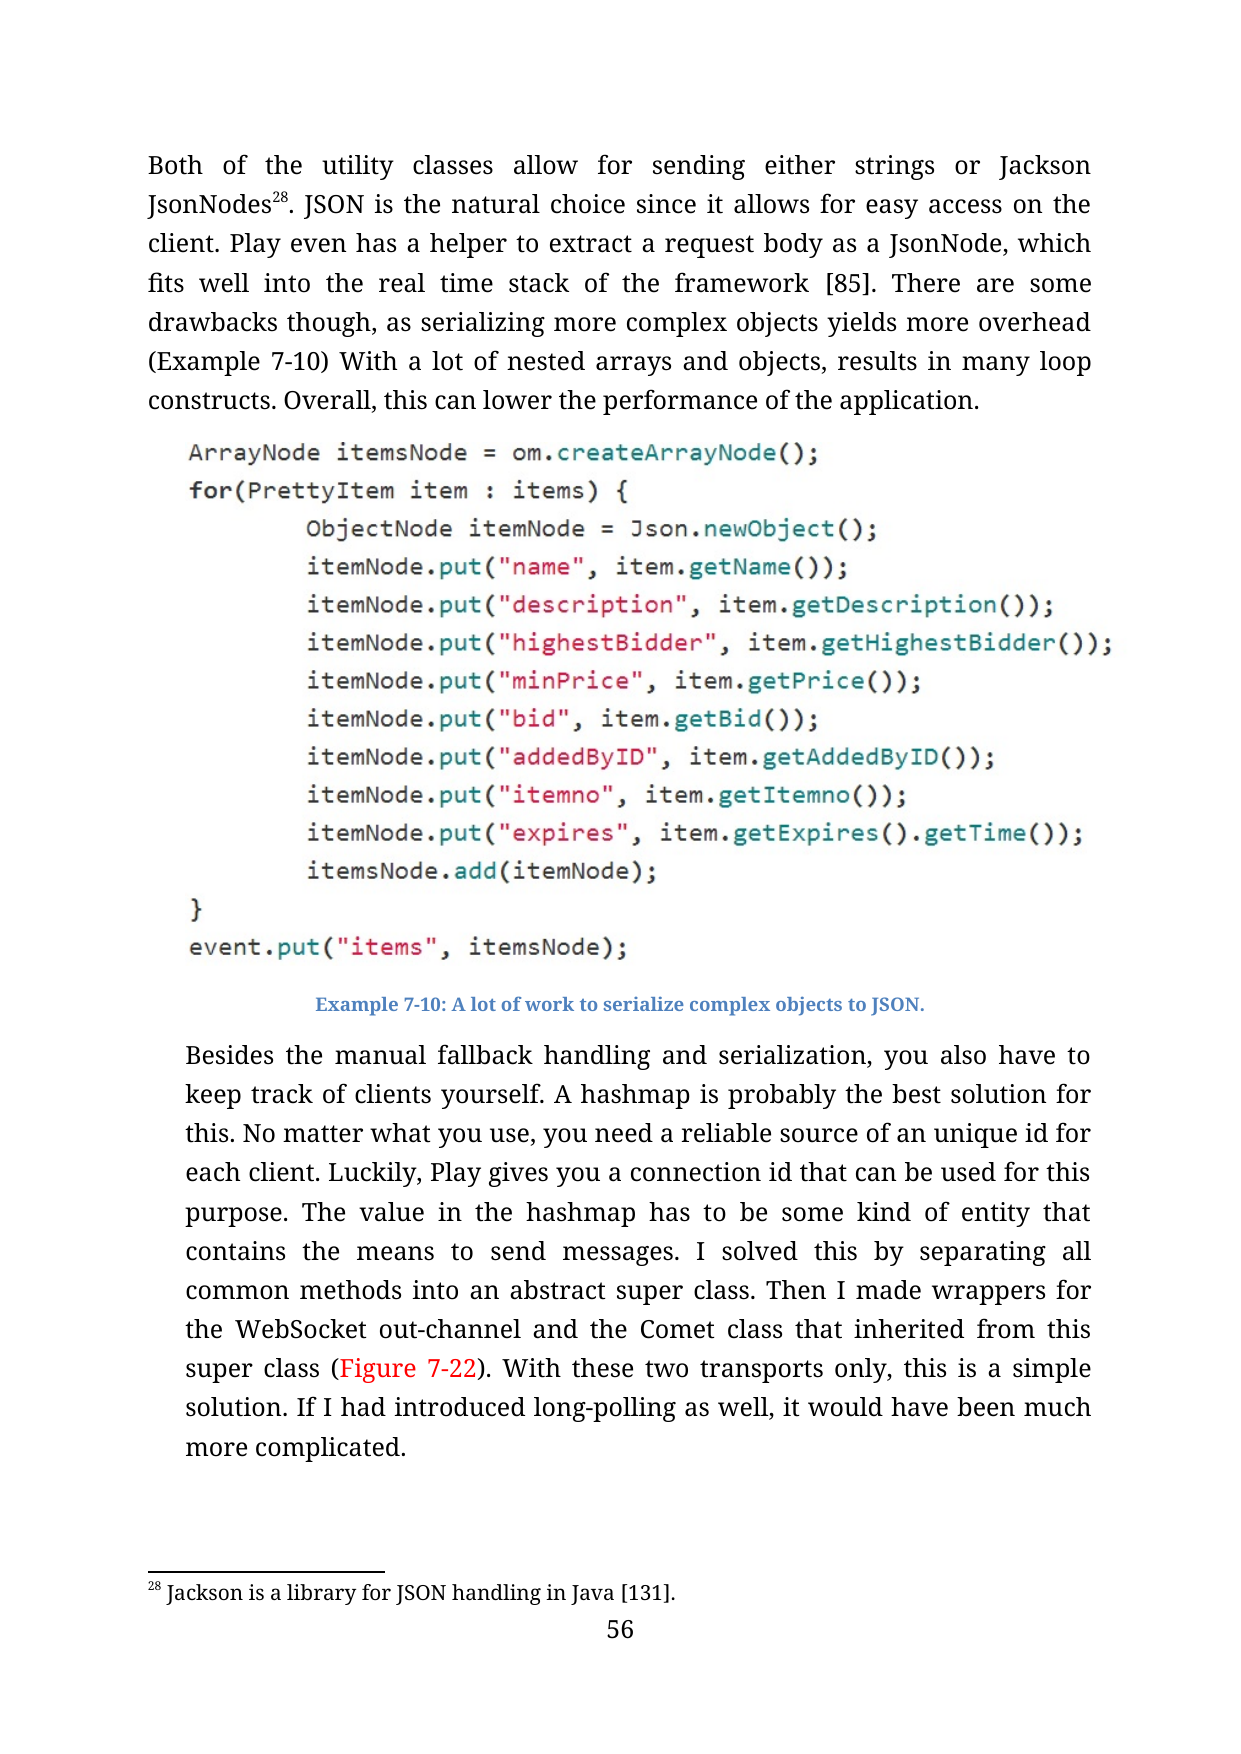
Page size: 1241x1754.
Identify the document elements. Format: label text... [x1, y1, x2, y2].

text Both of the utility classes allow for sending either strings or Jackson JsonNodes. JSON is the natural choice since it allows for easy access on the client. Play even has a helper to extract a request body as a JsonNode, which fits well into the real time stack of the framework [85]. There are some drawbacks though, as serializing more complex objects yields more overhead (Example 7-10) With a lot of nested arrays and objects, results in many loop constructs. Overall, this can lower the performance of the application. [148, 148, 1092, 417]
picture [185, 442, 1130, 966]
